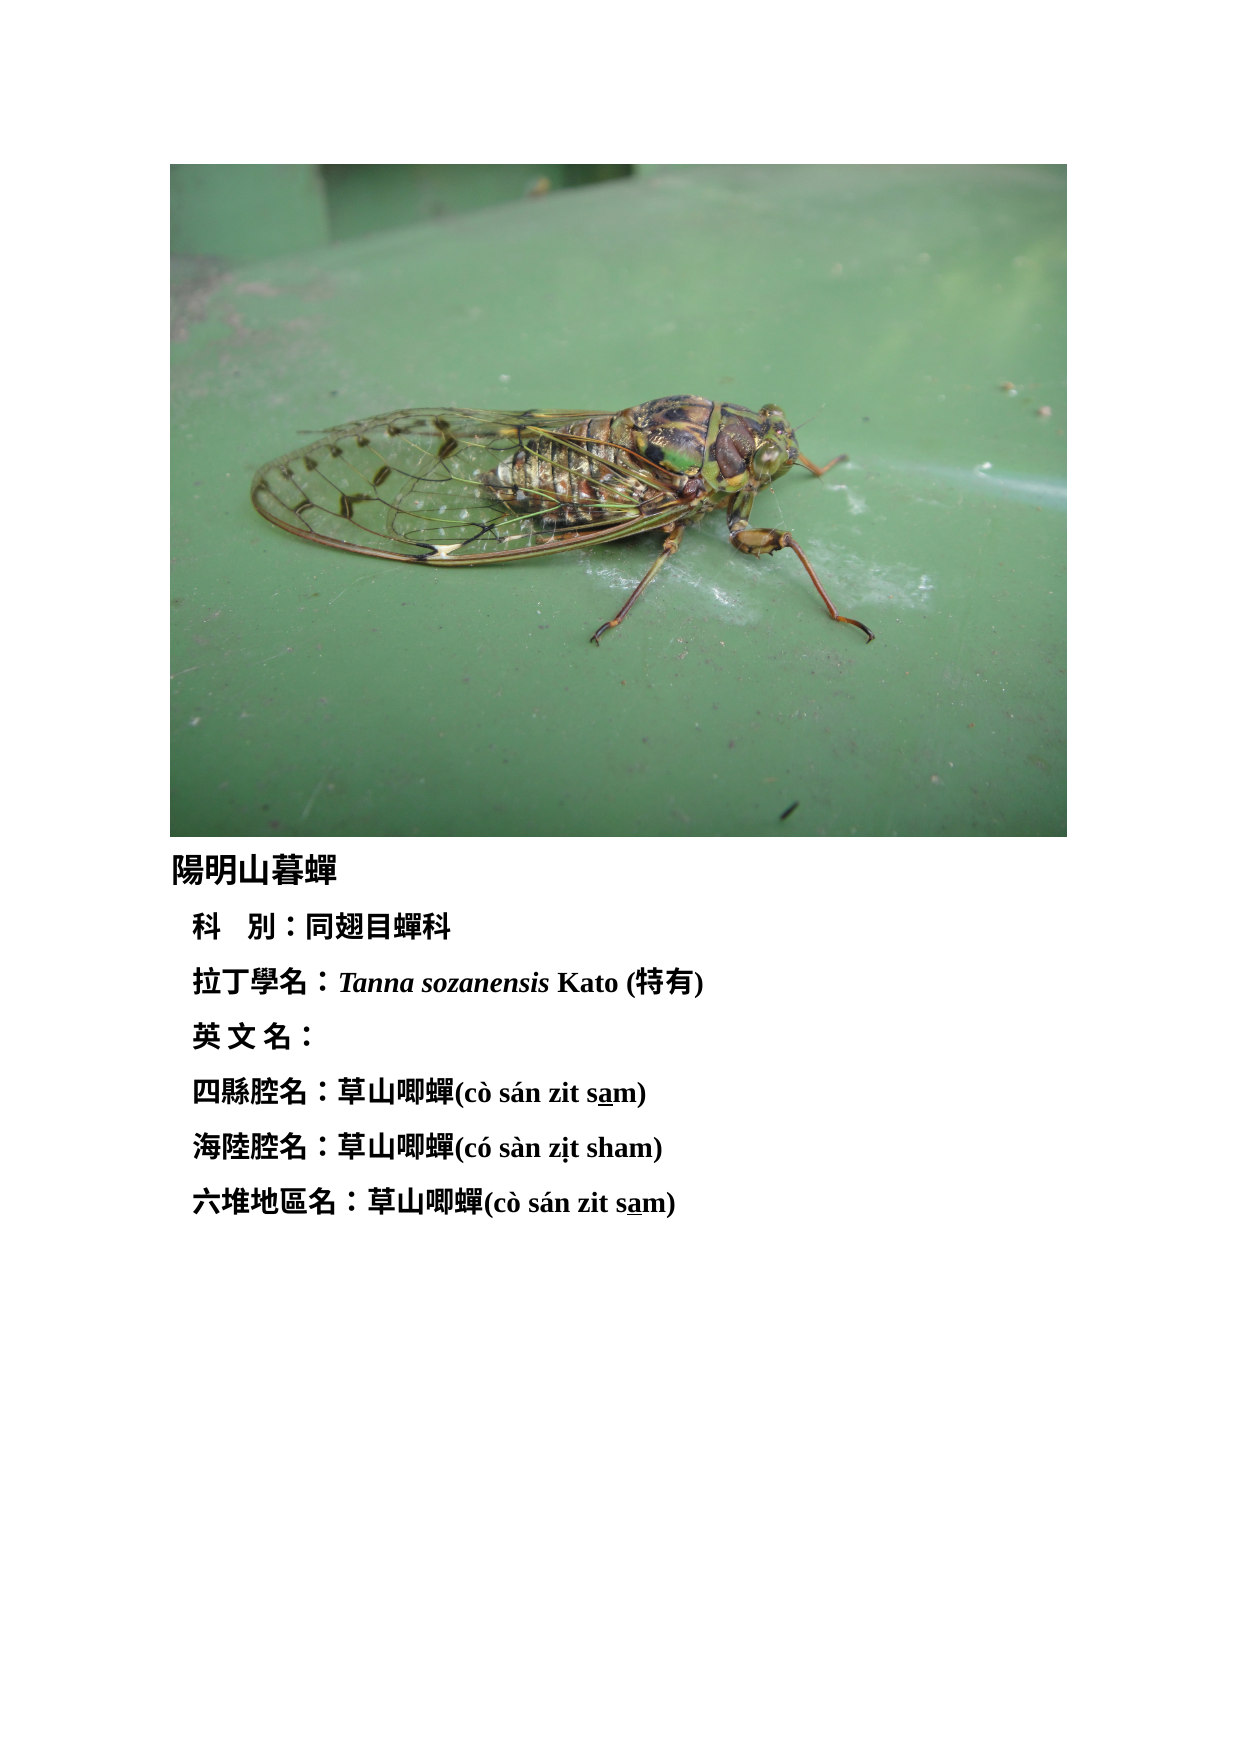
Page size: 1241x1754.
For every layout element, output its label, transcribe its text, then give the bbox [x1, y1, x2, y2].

table_cell 陽明山暮蟬 科 別：同翅目蟬科 拉丁學名：Tanna sozanensis Kato (特有) 英 文 名： 四縣腔名：草山唧蟬(cò sán zit sam) 海陸腔名：草山唧蟬(có sàn zịt sham) 六堆地區名：草山唧蟬(cò sán zit sam) [160, 844, 1078, 1228]
picture [170, 164, 1067, 837]
table_header [160, 165, 1078, 843]
